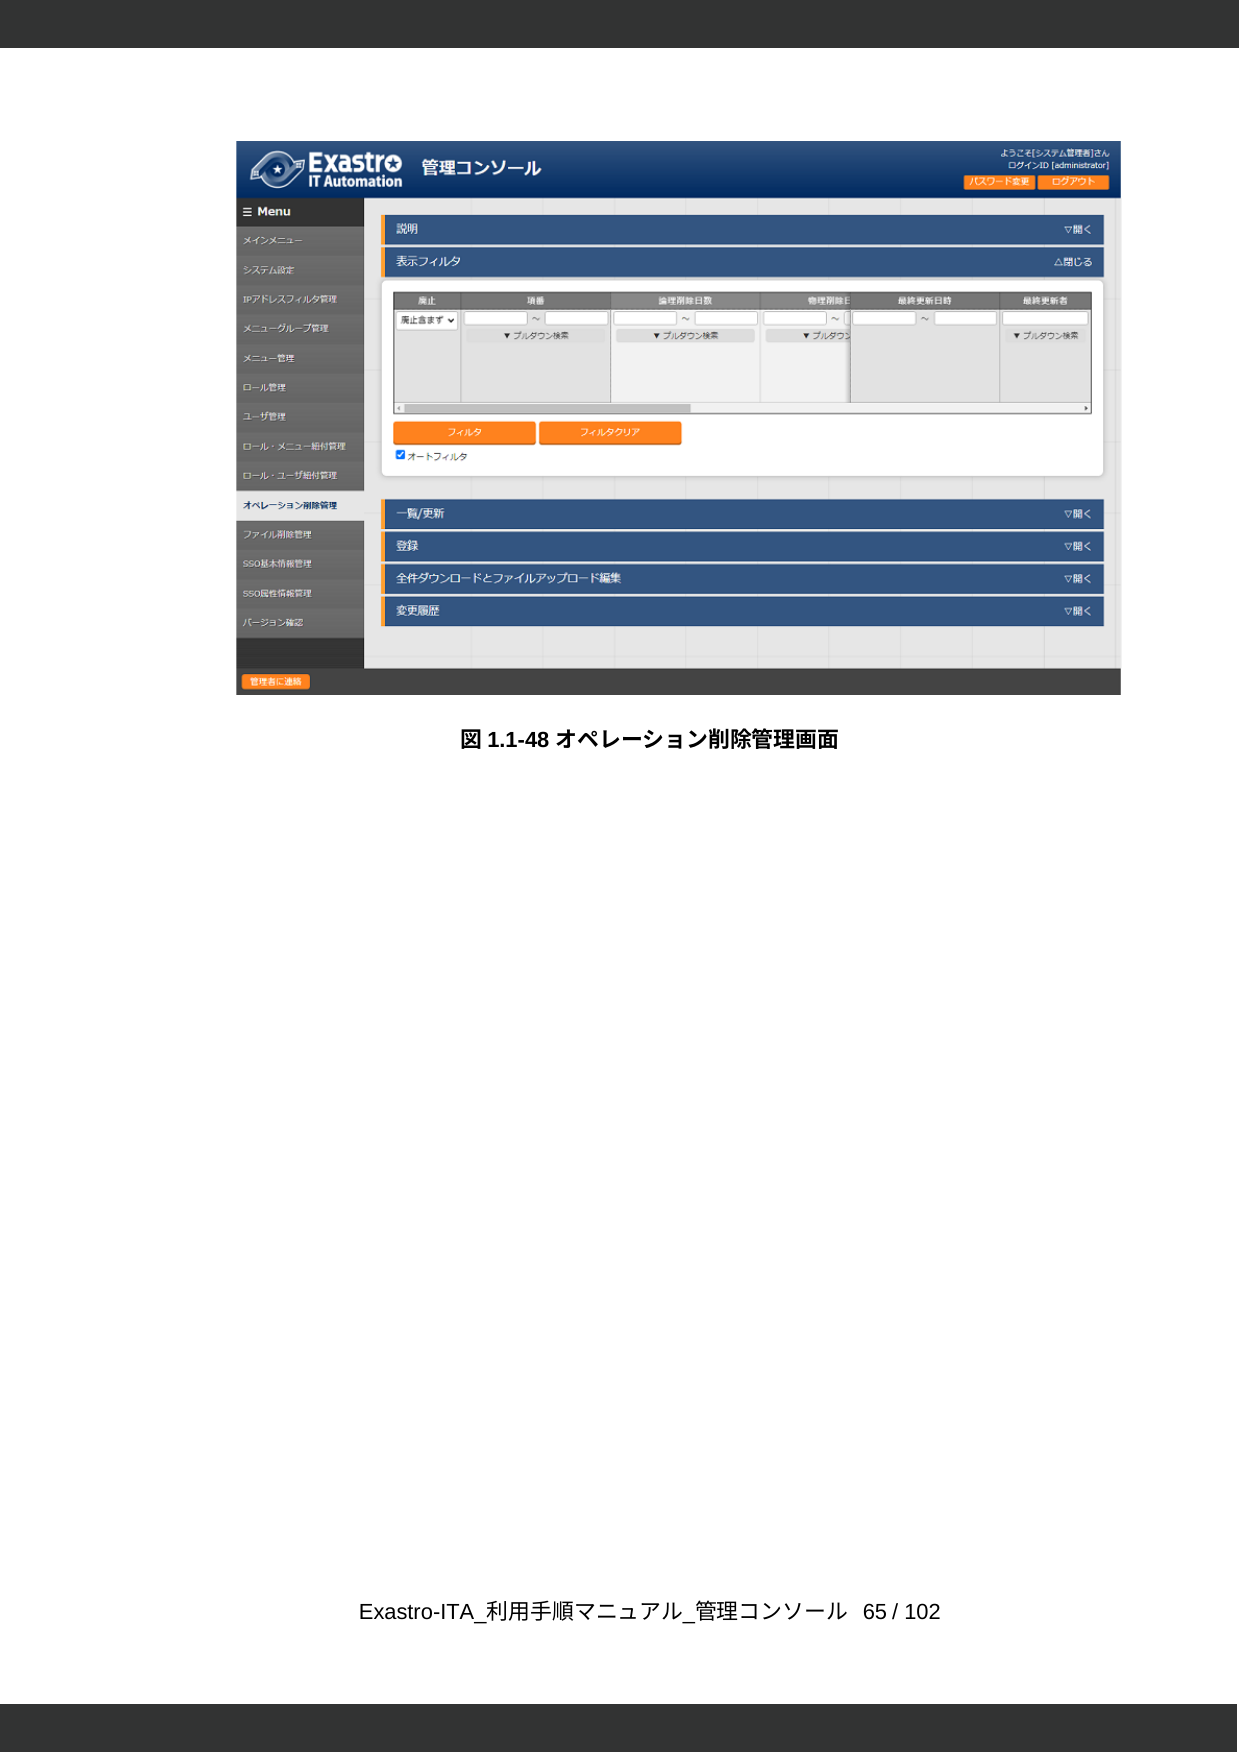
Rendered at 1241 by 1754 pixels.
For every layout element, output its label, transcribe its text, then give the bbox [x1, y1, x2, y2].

picture [0, 1704, 1237, 1752]
text 図 1.1-48 オペレーション削除管理画面 [148, 708, 1152, 767]
picture [236, 141, 1122, 695]
picture [0, 0, 1239, 48]
